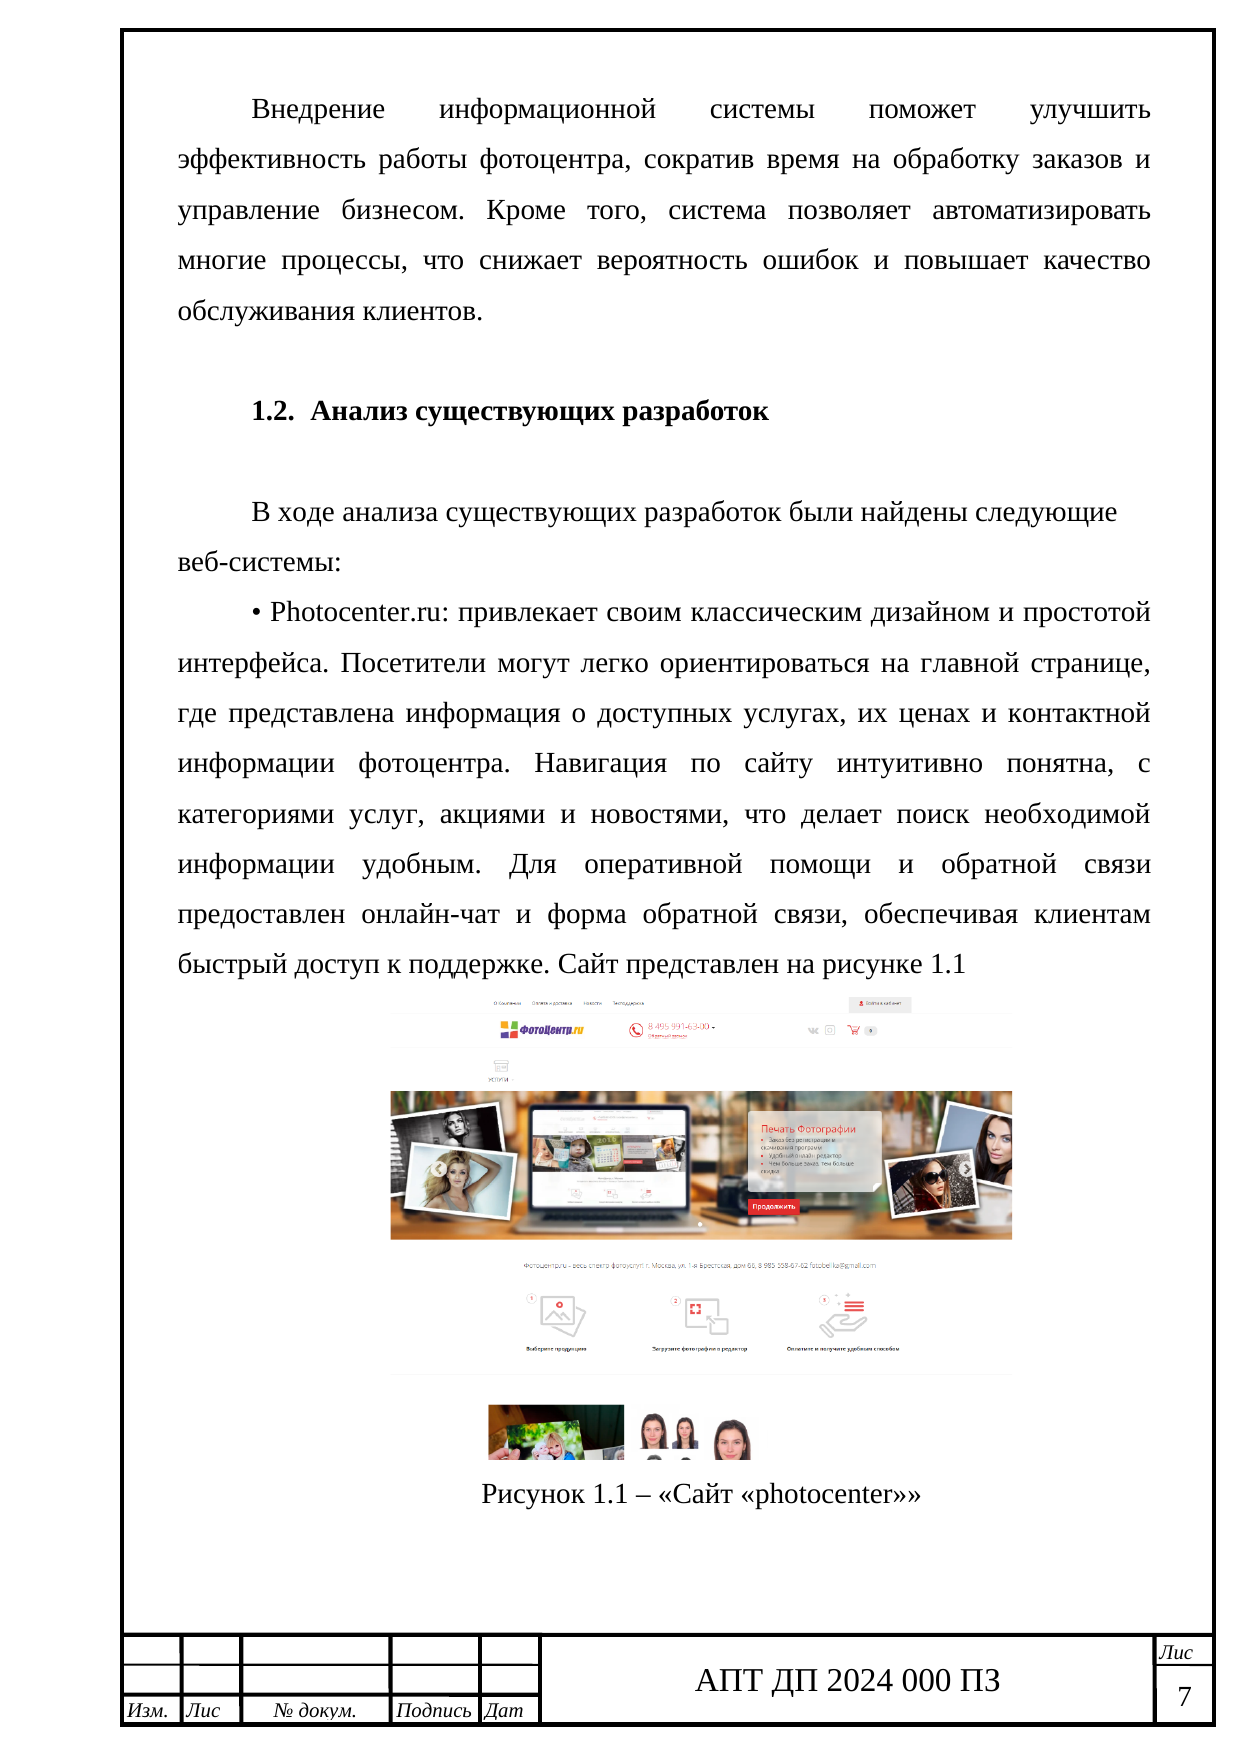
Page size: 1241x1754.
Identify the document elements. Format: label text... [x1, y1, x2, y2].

picture [390, 997, 1013, 1460]
text Рисунок 1.1 – «Сайт «photocenter»» [177, 1477, 1152, 1510]
subtitle Внедрение информационной системы поможет улучшить эффективность работы фотоцентра, сократив время на обработку заказов и управление бизнесом. Кроме того, система позволяет автоматизировать многие процессы, что снижает вероятность ошибок и повышает качество обслуживания клиентов. [177, 91, 1152, 326]
text В ходе анализа существующих разработок были найдены следующие веб-системы: [177, 494, 1152, 578]
subtitle Анализ существующих разработок [251, 393, 1152, 427]
text • Photocenter.ru: привлекает своим классическим дизайном и простотой интерфейса. Посетители могут легко ориентироваться на главной странице, где представлена информация о доступных услугах, их ценах и контактной информации фотоцентра. Навигация по сайту интуитивно понятна, с категориями услуг, акциями и новостями, что делает поиск необходимой информации удобным. Для оперативной помощи и обратной связи предоставлен онлайн-чат и форма обратной связи, обеспечивая клиентам быстрый доступ к поддержке. Сайт представлен на рисунке 1.1 [177, 594, 1152, 980]
